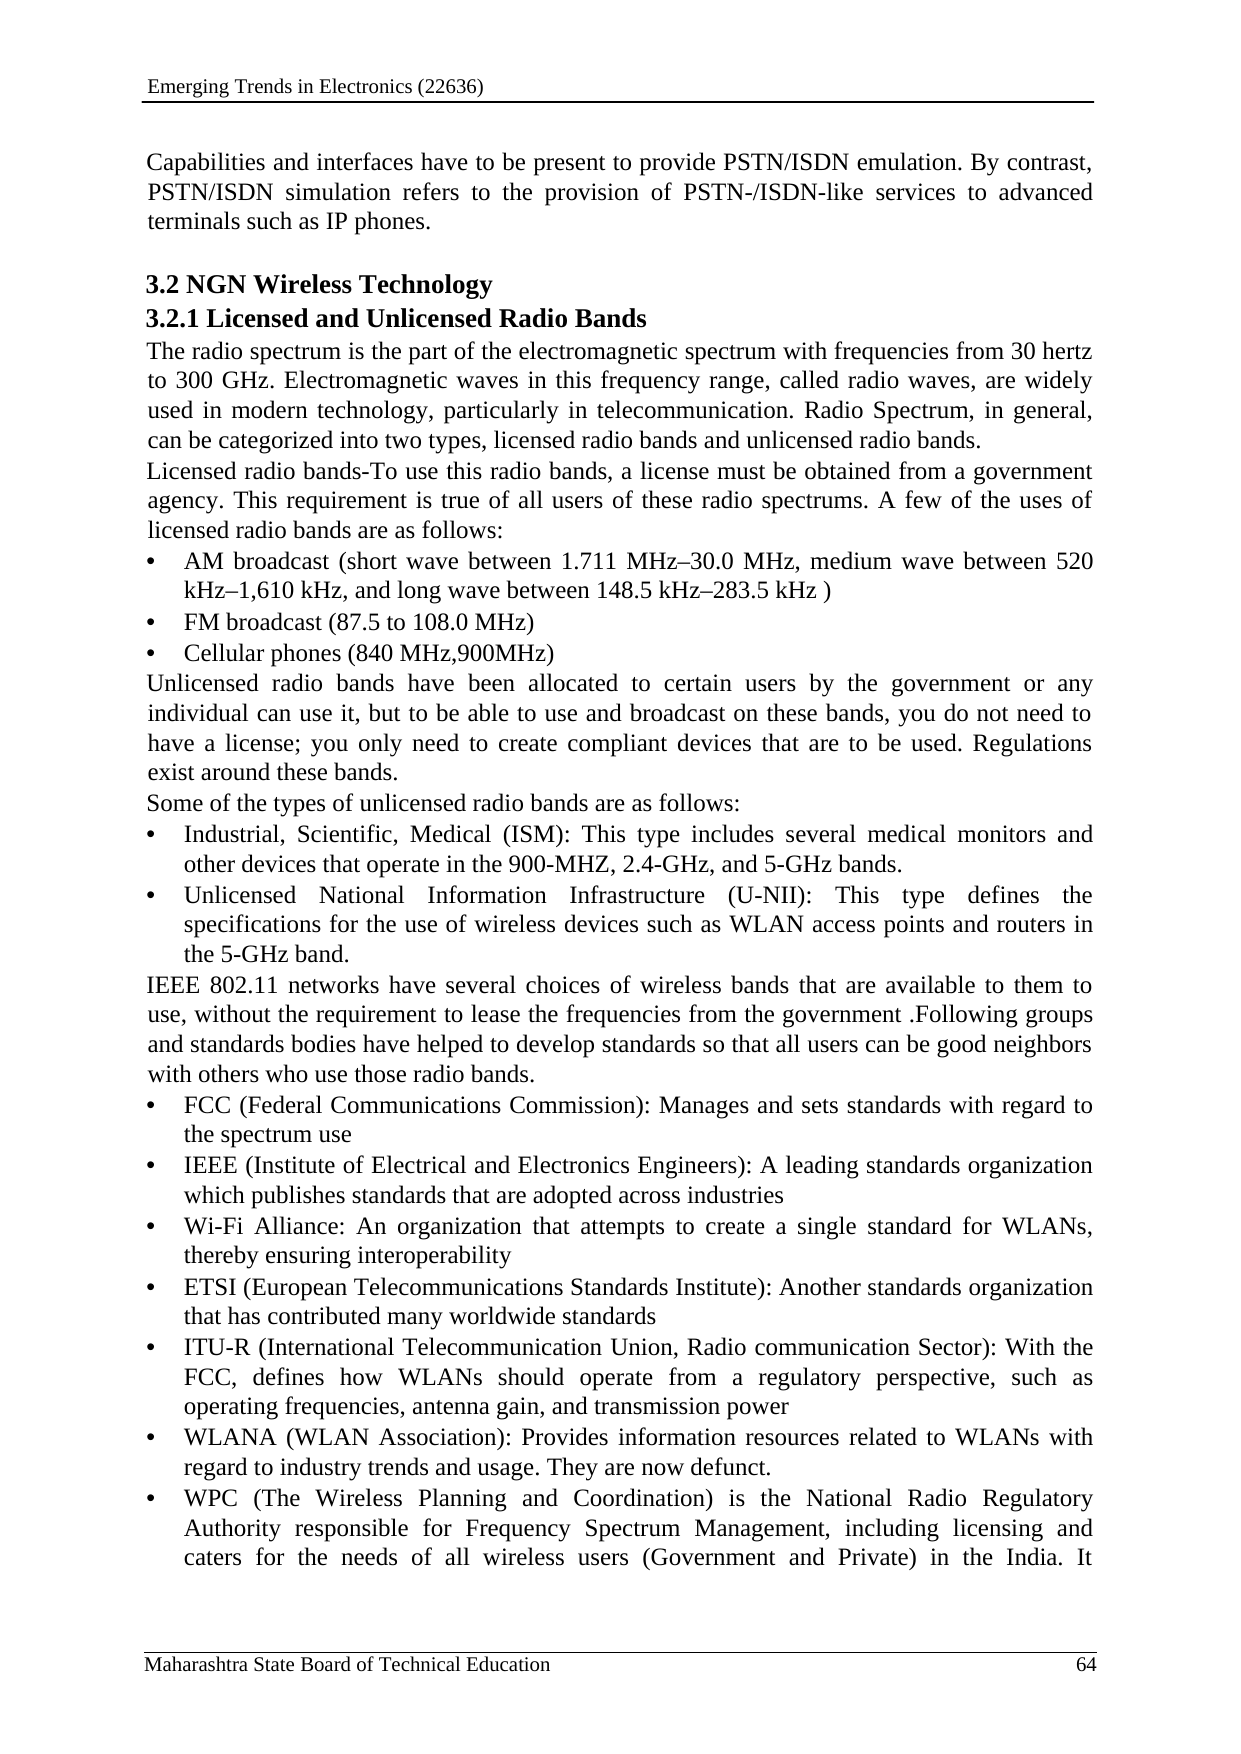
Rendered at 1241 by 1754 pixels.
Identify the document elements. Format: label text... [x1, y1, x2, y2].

list ETSI (European Telecommunications Standards Institute): Another standards organization that has contributed many worldwide standards [146, 1272, 1094, 1330]
text Capabilities and interfaces have to be present to provide PSTN/ISDN emulation. By contrast, PSTN/ISDN simulation refers to the provision of PSTN-/ISDN-like services to advanced terminals such as IP phones. [146, 147, 1094, 235]
text Licensed radio bands-To use this radio bands, a license must be obtained from a government agency. This requirement is true of all users of these radio spectrums. A few of the uses of licensed radio bands are as follows: [146, 456, 1094, 544]
list Industrial, Scientific, Medical (ISM): This type includes several medical monitors and other devices that operate in the 900-MHZ, 2.4-GHz, and 5-GHz bands. [146, 819, 1094, 878]
list ITU-R (International Telecommunication Union, Radio communication Sector): With the FCC, defines how WLANs should operate from a regulatory perspective, such as operating frequencies, antenna gain, and transmission power [146, 1332, 1094, 1420]
list FCC (Federal Communications Commission): Manages and sets standards with regard to the spectrum use [146, 1090, 1094, 1148]
list Cellular phones (840 MHz,900MHz) [146, 637, 1094, 666]
list AM broadcast (short wave between 1.711 MHz–30.0 MHz, medium wave between 520 kHz–1,610 kHz, and long wave between 148.5 kHz–283.5 kHz ) [146, 546, 1094, 604]
list Unlicensed National Information Infrastructure (U-NII): This type defines the specifications for the use of wireless devices such as WLAN access points and routers in the 5-GHz band. [146, 880, 1094, 968]
list IEEE (Institute of Electrical and Electronics Engineers): A leading standards organization which publishes standards that are adopted across industries [146, 1150, 1094, 1209]
list WLANA (WLAN Association): Provides information resources related to WLANs with regard to industry trends and usage. They are now defunct. [146, 1422, 1094, 1481]
list FM broadcast (87.5 to 108.0 MHz) [146, 606, 1094, 635]
text IEEE 802.11 networks have several choices of wireless bands that are available to them to use, without the requirement to lease the frequencies from the government .Following groups and standards bodies have helped to develop standards so that all users can be good neighbors with others who use those radio bands. [146, 970, 1094, 1087]
text The radio spectrum is the part of the electromagnetic spectrum with frequencies from 30 hertz to 300 GHz. Electromagnetic waves in this frequency range, called radio waves, are widely used in modern technology, particularly in telecommunication. Radio Spectrum, in general, can be categorized into two types, licensed radio bands and unlicensed radio bands. [146, 336, 1094, 453]
text Unlicensed radio bands have been allocated to certain users by the government or any individual can use it, but to be able to use and broadcast on these bands, you do not need to have a license; you only need to create compliant devices that are to be used. Regulations exist around these bands. [146, 668, 1094, 786]
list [146, 1483, 1094, 1571]
subtitle 3.2.1 Licensed and Unlicensed Radio Bands [145, 302, 1181, 333]
text Some of the types of unlicensed radio bands are as follows: [146, 788, 1094, 817]
subtitle 3.2 NGN Wireless Technology [145, 268, 1181, 299]
list Wi-Fi Alliance: An organization that attempts to create a single standard for WLANs, thereby ensuring interoperability [146, 1211, 1094, 1269]
